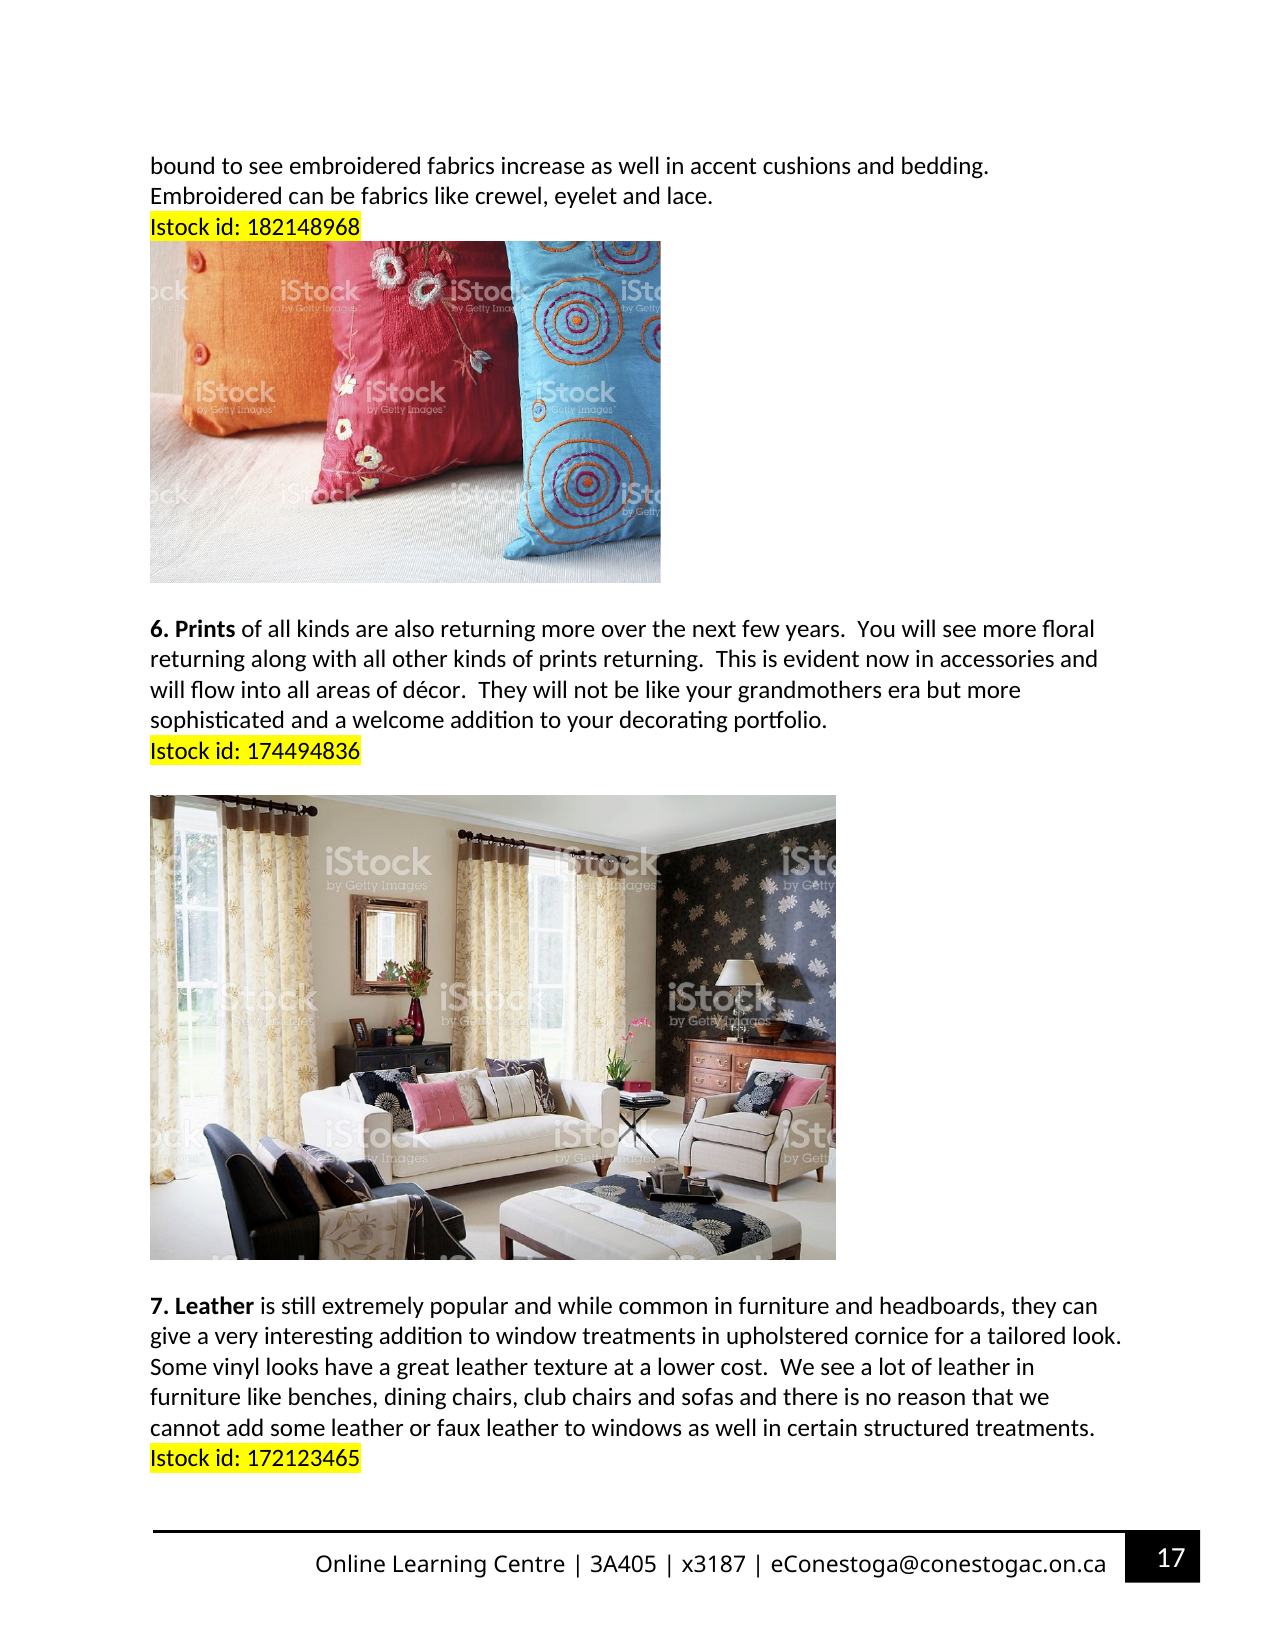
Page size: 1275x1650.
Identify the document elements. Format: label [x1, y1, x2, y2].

picture [150, 795, 836, 1260]
picture [150, 241, 661, 583]
